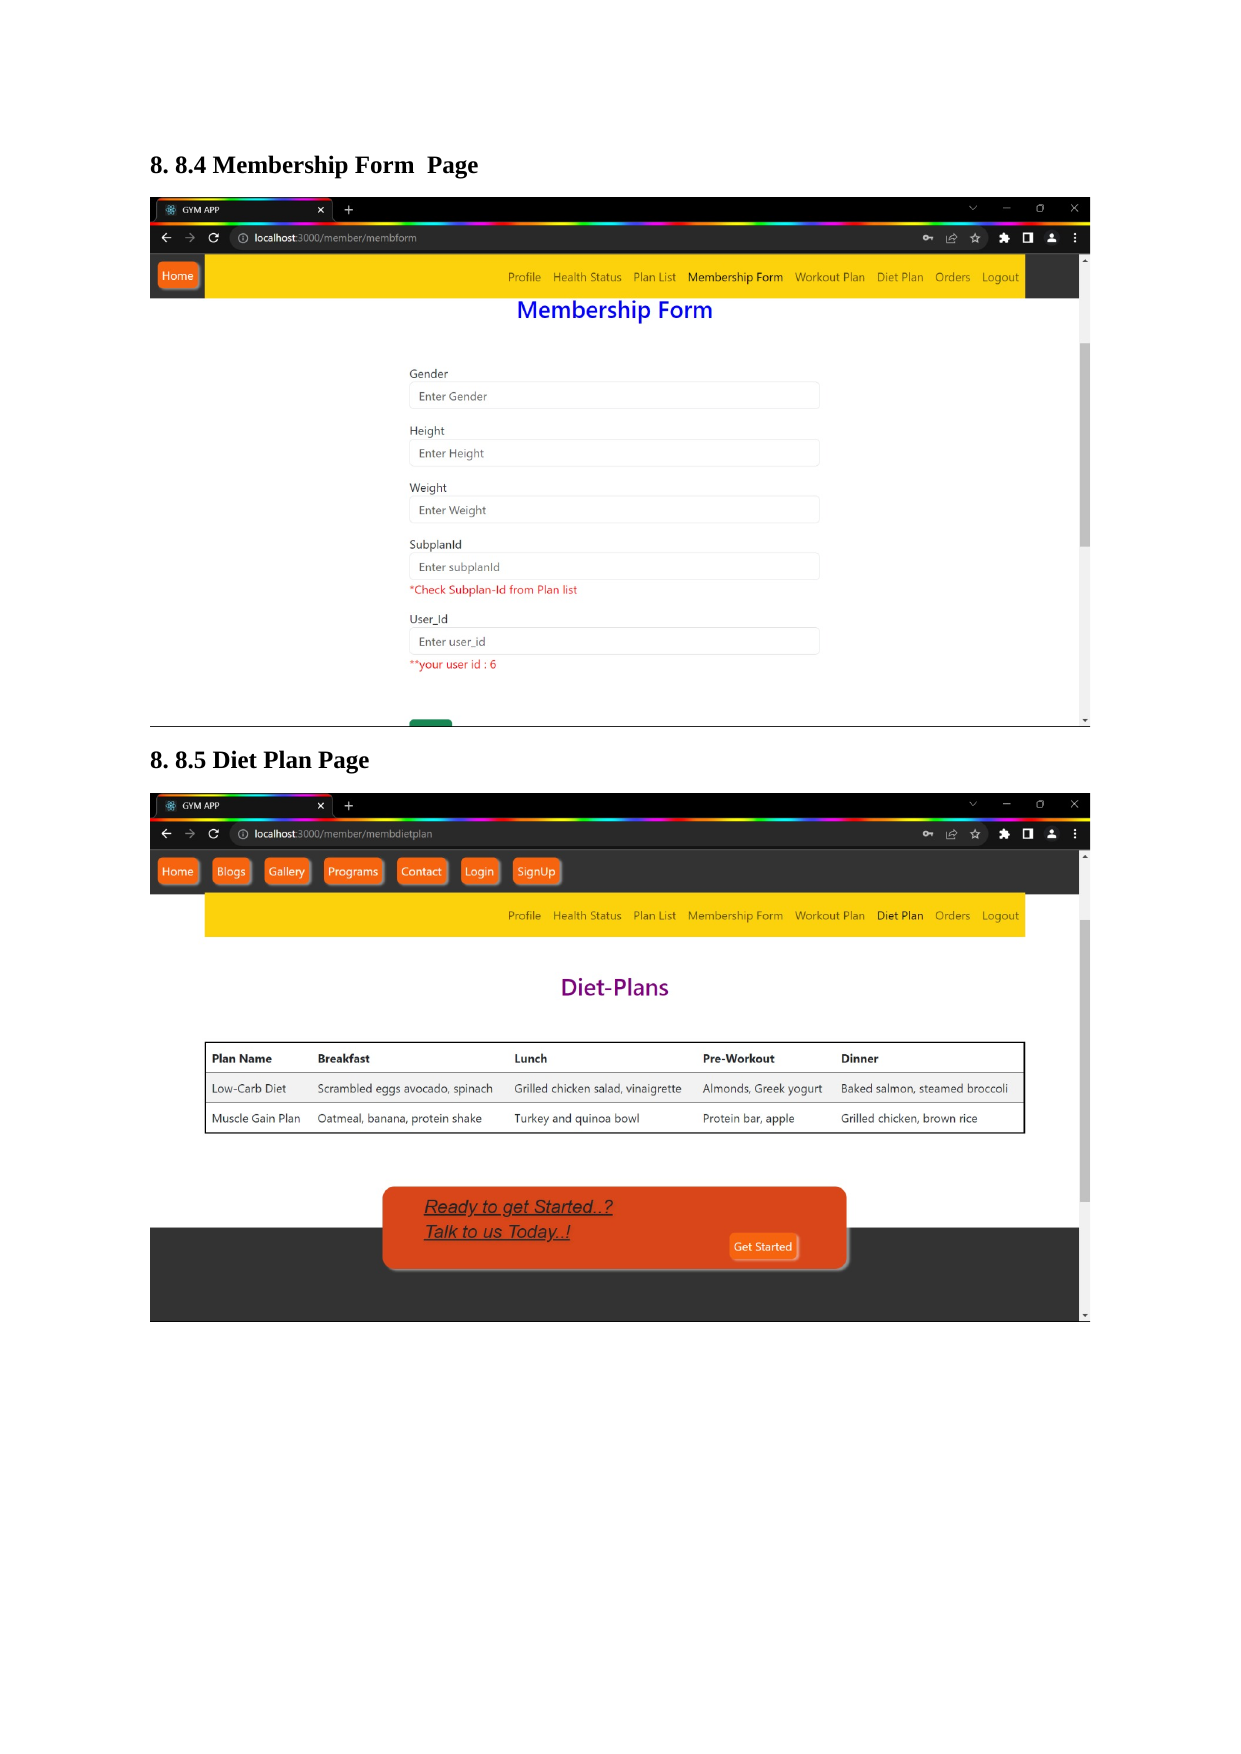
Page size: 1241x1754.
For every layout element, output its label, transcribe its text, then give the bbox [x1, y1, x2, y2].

picture [150, 197, 1091, 727]
text 8. 8.4 Membership Form Page [150, 150, 1090, 179]
picture [150, 793, 1091, 1322]
text 8. 8.5 Diet Plan Page [150, 745, 1090, 774]
